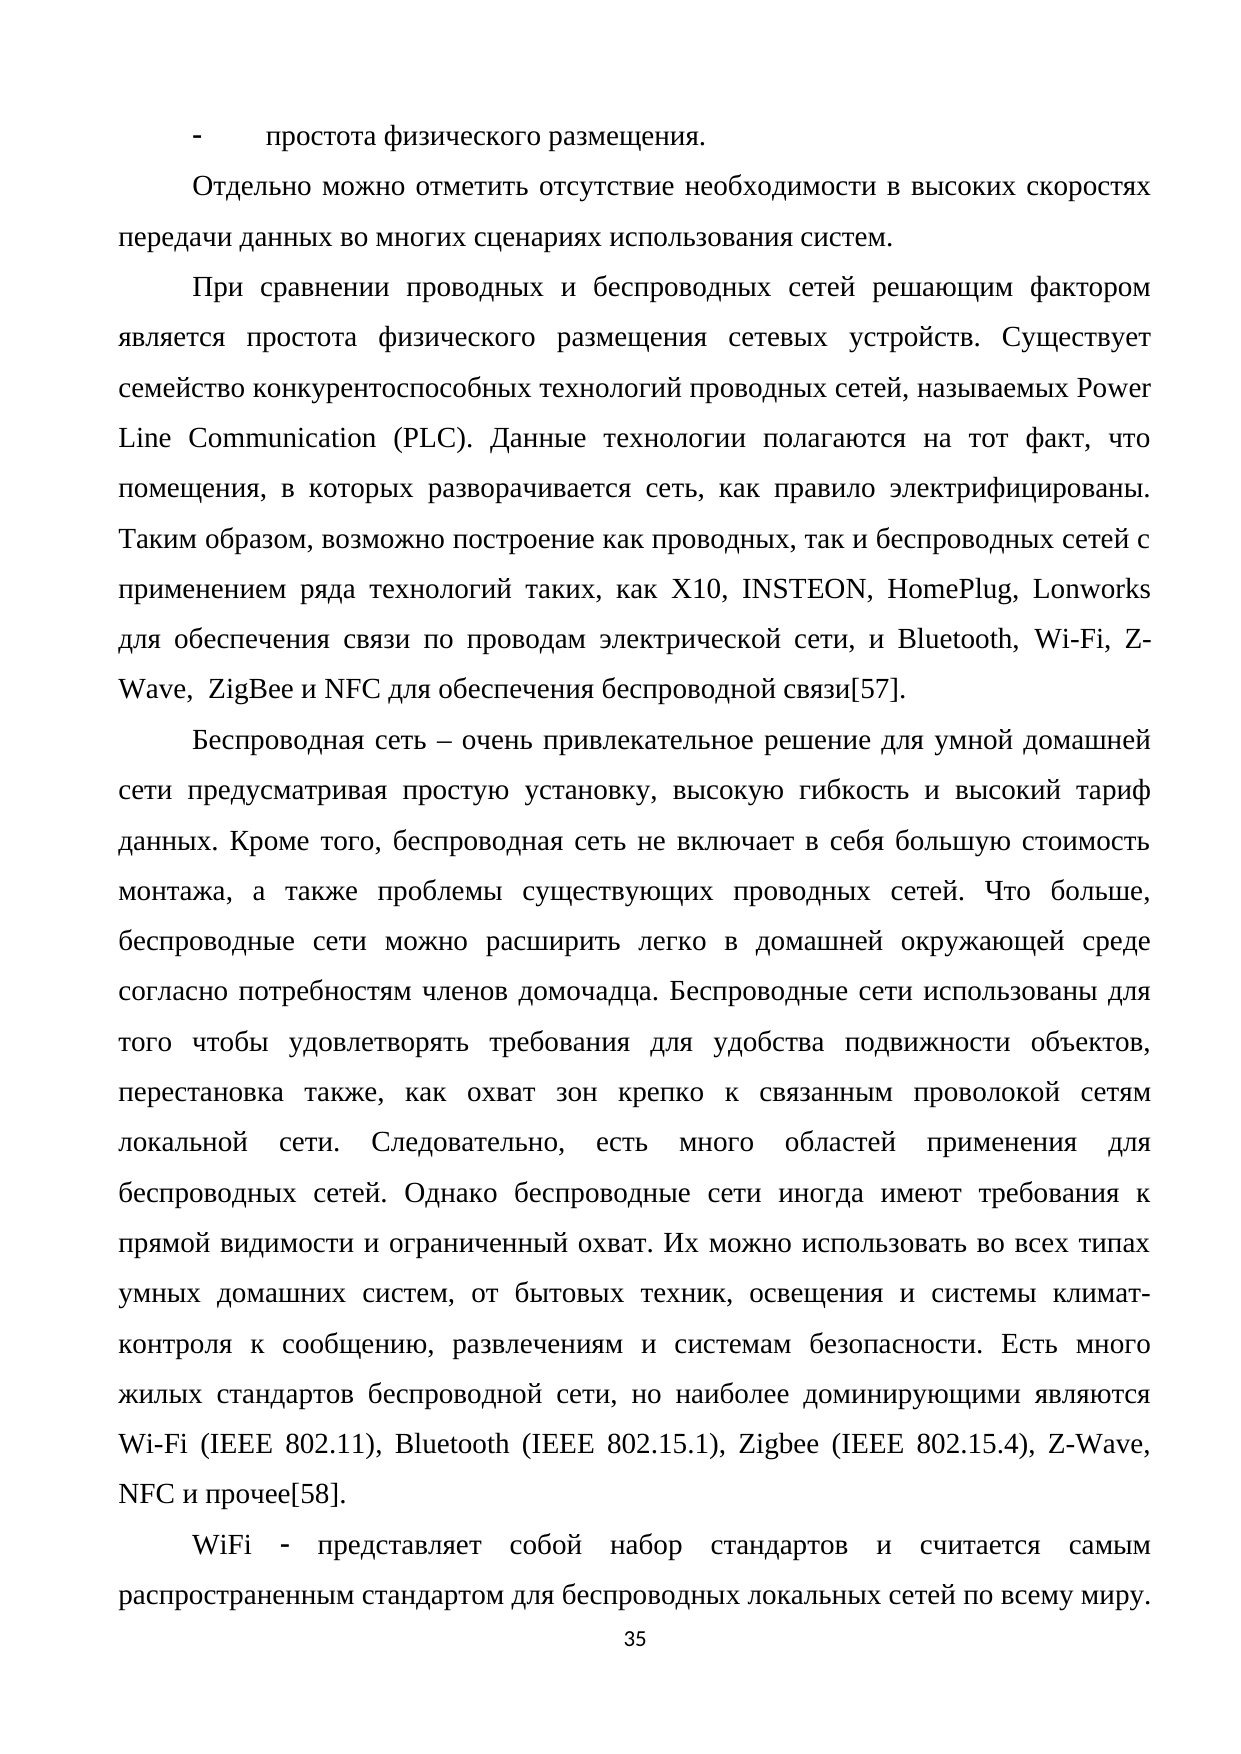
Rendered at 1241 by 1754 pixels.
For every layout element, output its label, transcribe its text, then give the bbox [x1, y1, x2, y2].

list простота физического размещения. [118, 118, 1152, 152]
text Беспроводная сеть – очень привлекательное решение для умной домашней сети предусматривая простую установку, высокую гибкость и высокий тариф данных. Кроме того, беспроводная сеть не включает в себя большую стоимость монтажа, а также проблемы существующих проводных сетей. Что больше, беспроводные сети можно расширить легко в домашней окружающей среде согласно потребностям членов домочадца. Беспроводные сети использованы для того чтобы удовлетворять требования для удобства подвижности объектов, перестановка также, как охват зон крепко к связанным проволокой сетям локальной сети. Следовательно, есть много областей применения для беспроводных сетей. Однако беспроводные сети иногда имеют требования к прямой видимости и ограниченный охват. Их можно использовать во всех типах умных домашних систем, от бытовых техник, освещения и системы климат-контроля к сообщению, развлечениям и системам безопасности. Есть много жилых стандартов беспроводной сети, но наиболее доминирующими являются Wi-Fi (IEEE 802.11), Bluetooth (IEEE 802.15.1), Zigbee (IEEE 802.15.4), Z-Wave, NFC и прочее[58]. [118, 722, 1152, 1510]
text При сравнении проводных и беспроводных сетей решающим фактором является простота физического размещения сетевых устройств. Существует семейство конкурентоспособных технологий проводных сетей, называемых Power Line Communication (PLC). Данные технологии полагаются на тот факт, что помещения, в которых разворачивается сеть, как правило электрифицированы. Таким образом, возможно построение как проводных, так и беспроводных сетей с применением ряда технологий таких, как X10, INSTEON, HomePlug, Lonworks для обеспечения связи по проводам электрической сети, и Bluetooth, Wi-Fi, Z-Wave, ZigBee и NFC для обеспечения беспроводной связи[57]. [118, 269, 1152, 705]
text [118, 1527, 1152, 1611]
text Отдельно можно отметить отсутствие необходимости в высоких скоростях передачи данных во многих сценариях использования систем. [118, 168, 1152, 252]
